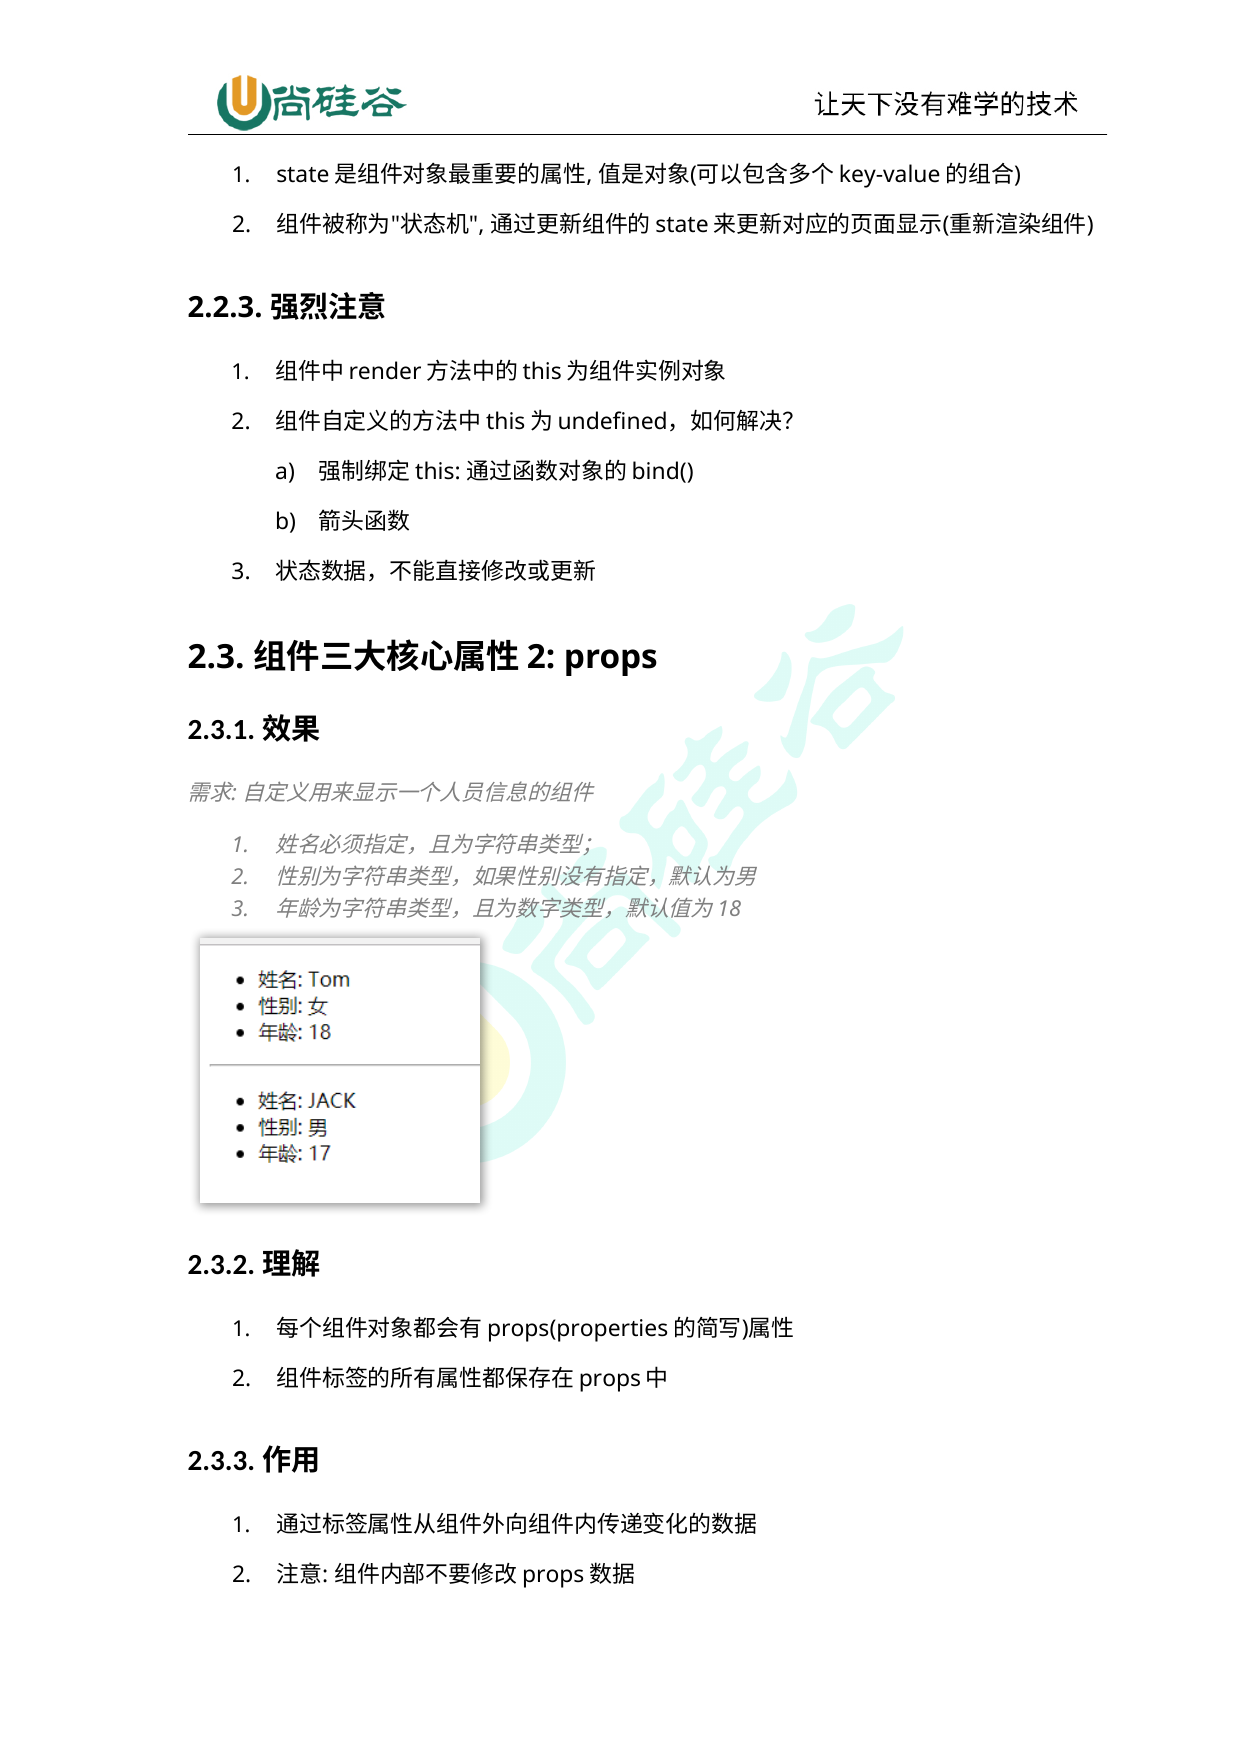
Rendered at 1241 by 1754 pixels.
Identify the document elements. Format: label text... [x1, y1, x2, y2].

subtitle 2.3.2. 理解 [187, 1240, 1107, 1283]
subtitle 2.3. 组件三大核心属性2: props [187, 630, 1107, 678]
subtitle 2.2.3. 强烈注意 [187, 283, 1107, 326]
list 组件被称为"状态机", 通过更新组件的state来更新对应的页面显示(重新渲染组件) [232, 206, 1107, 239]
subtitle 2.3.3. 作用 [187, 1437, 1107, 1479]
list 性别为字符串类型，如果性别没有指定，默认为男 [231, 859, 1107, 891]
list 通过标签属性从组件外向组件内传递变化的数据 [232, 1506, 1107, 1539]
picture [200, 938, 480, 1203]
list 强制绑定this: 通过函数对象的bind() [275, 453, 1107, 486]
subtitle 2.3.1. 效果 [187, 705, 1107, 748]
list 每个组件对象都会有props(properties的简写)属性 [232, 1310, 1107, 1343]
list 状态数据，不能直接修改或更新 [231, 553, 1107, 586]
list 注意: 组件内部不要修改props数据 [232, 1556, 1107, 1589]
list 组件标签的所有属性都保存在props中 [232, 1360, 1107, 1393]
list 组件自定义的方法中this为undefined，如何解决？ [231, 403, 1107, 436]
text 需求: 自定义用来显示一个人员信息的组件 [187, 775, 1107, 806]
picture [215, 73, 1080, 132]
list 年龄为字符串类型，且为数字类型，默认值为18 [231, 891, 1107, 923]
list state是组件对象最重要的属性, 值是对象(可以包含多个key-value的组合) [232, 156, 1107, 189]
list 姓名必须指定，且为字符串类型； [231, 827, 1107, 859]
list 组件中render方法中的this为组件实例对象 [231, 353, 1107, 386]
list 箭头函数 [275, 503, 1107, 536]
